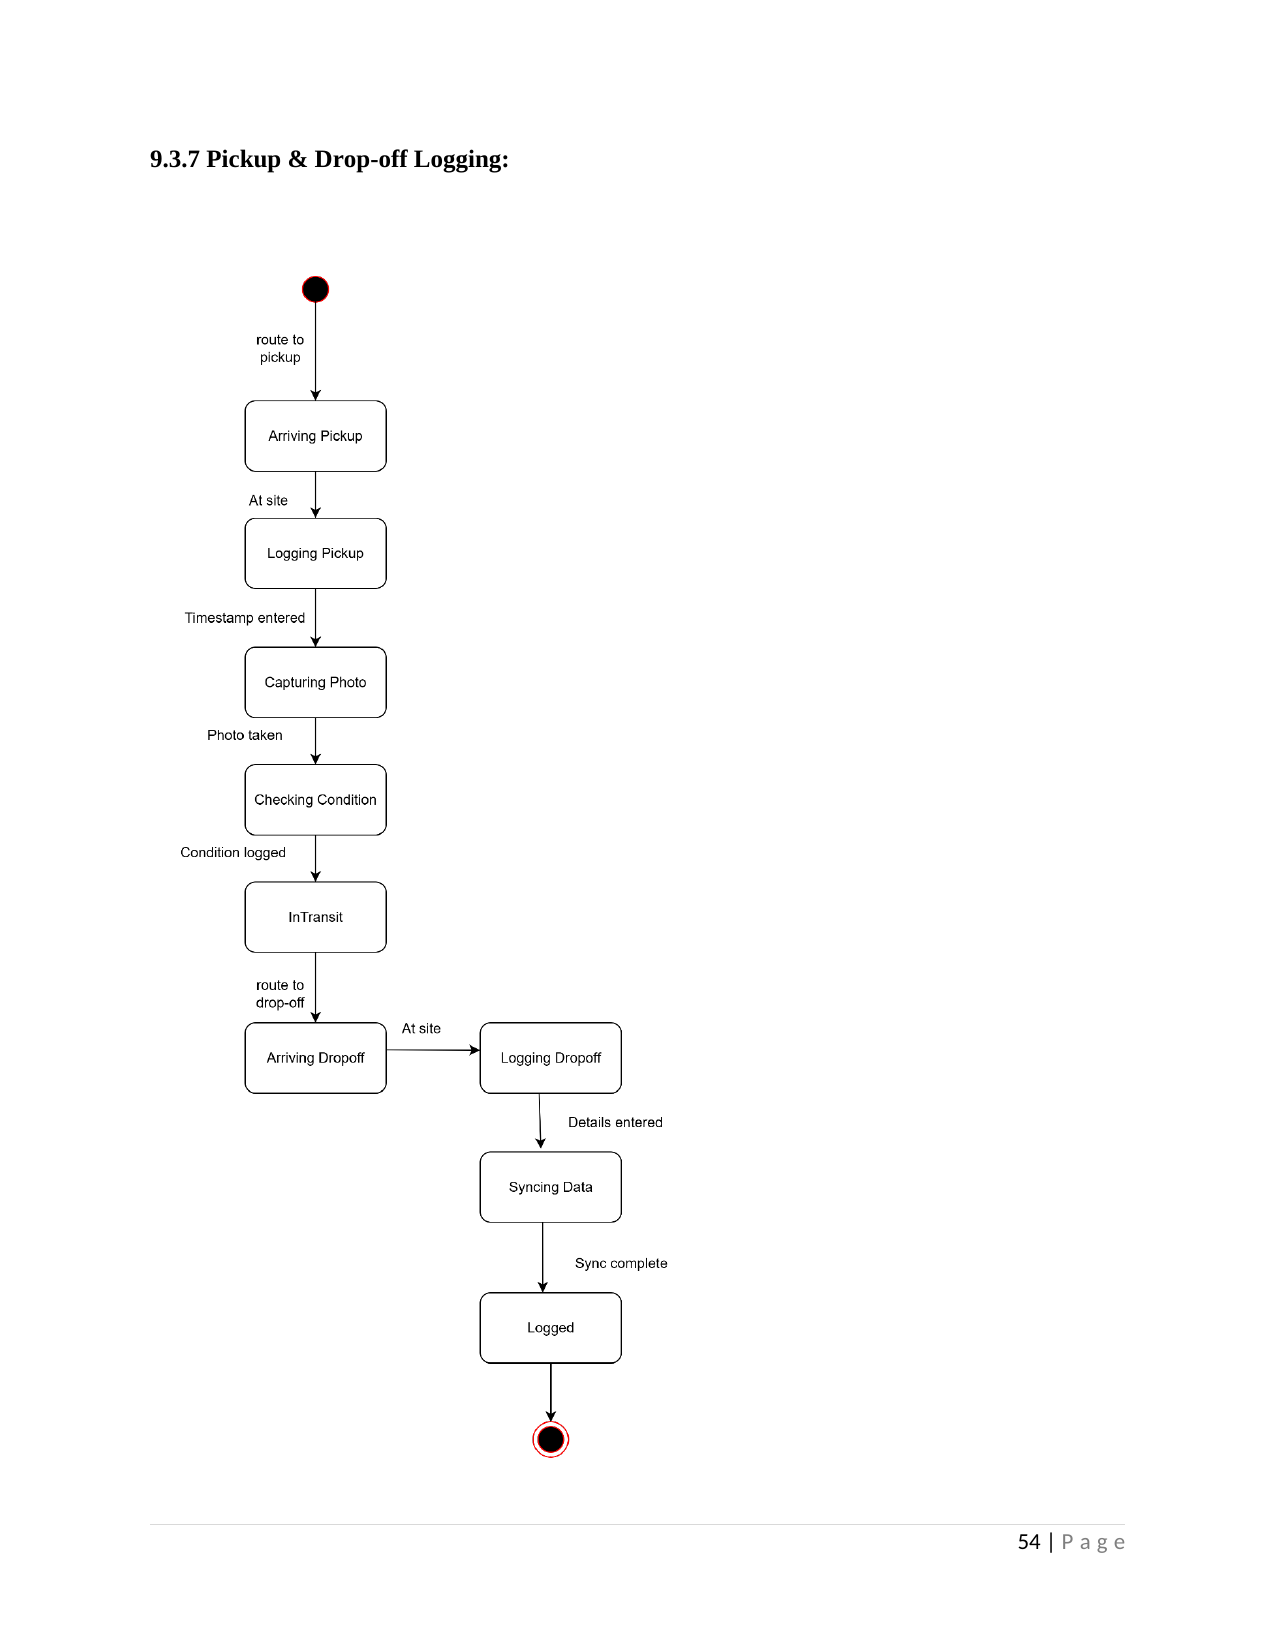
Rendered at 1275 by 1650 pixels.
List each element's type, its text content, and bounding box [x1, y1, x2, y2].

picture [150, 259, 691, 1469]
text 9.3.7 Pickup & Drop-off Logging: [150, 144, 1125, 172]
